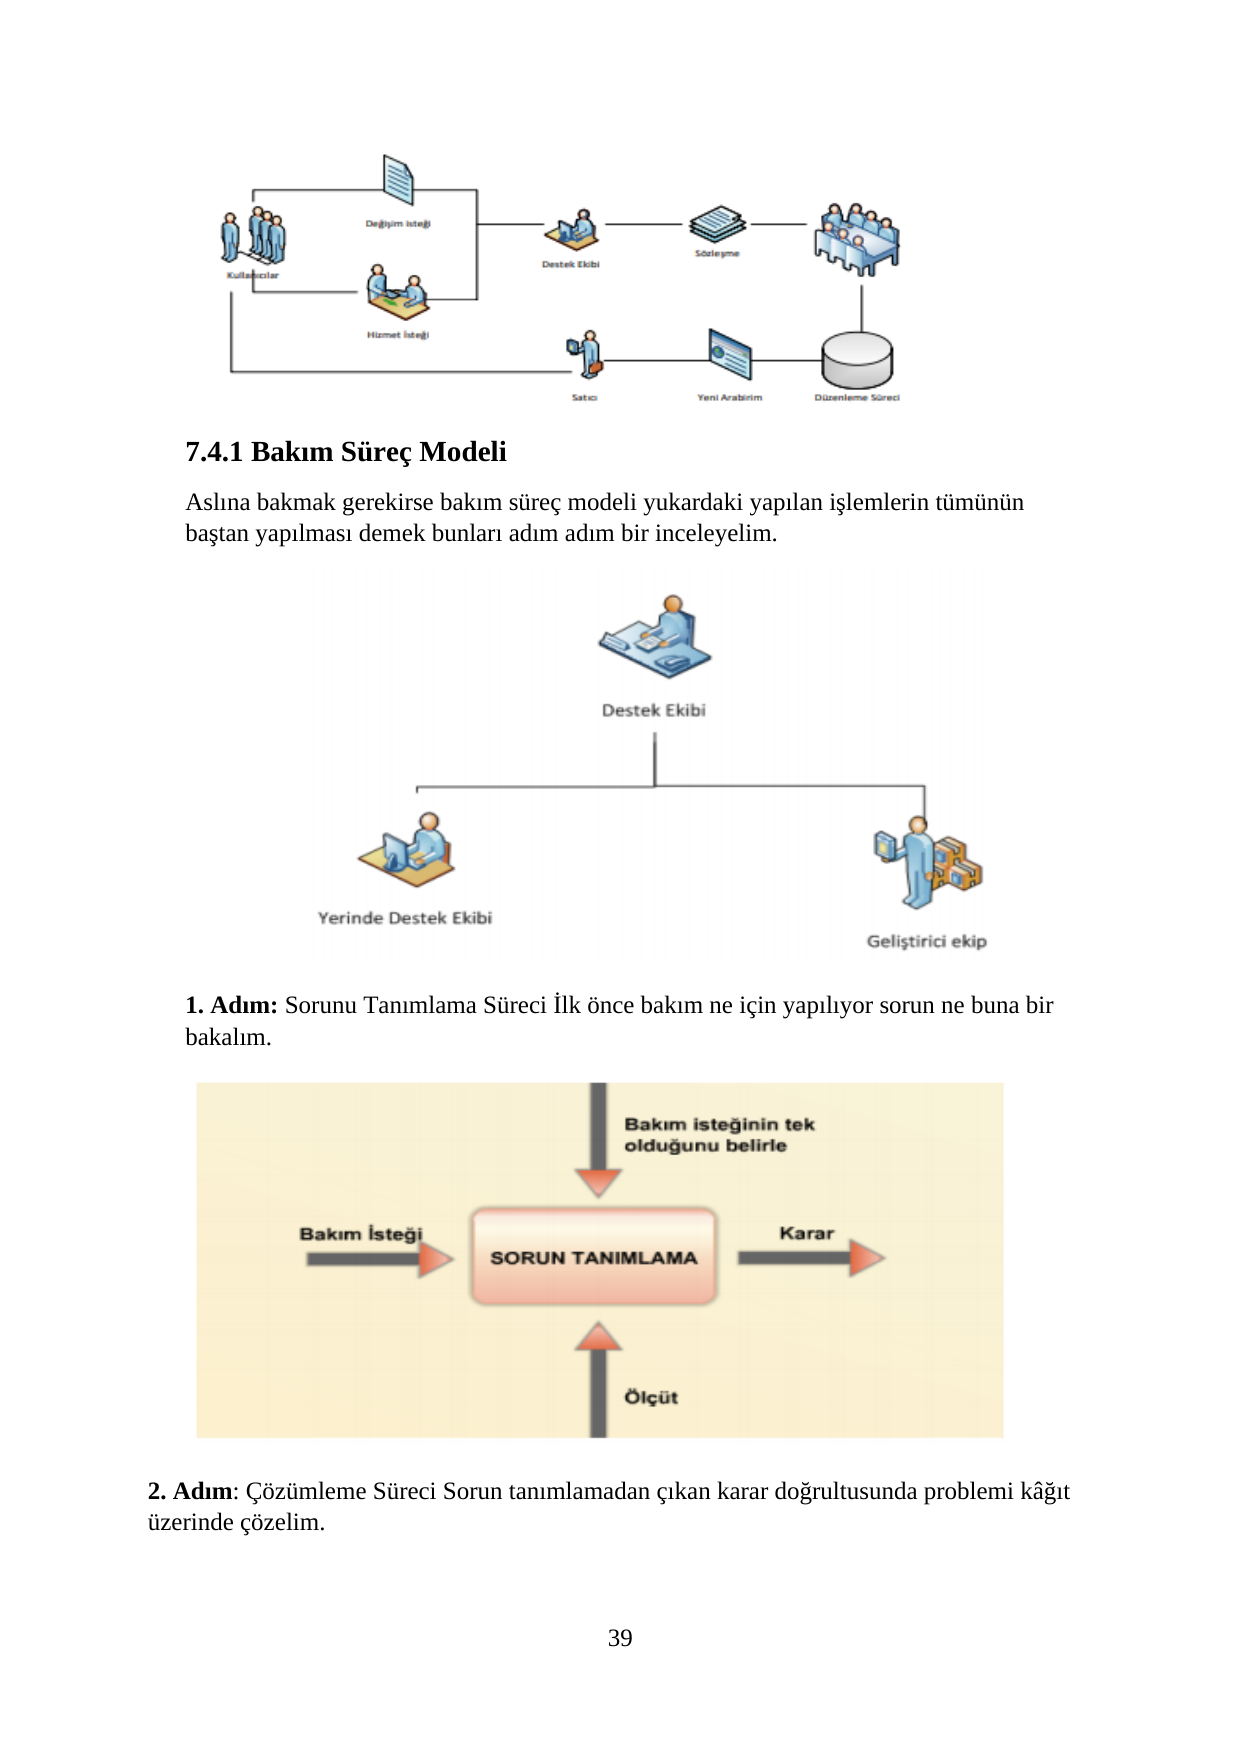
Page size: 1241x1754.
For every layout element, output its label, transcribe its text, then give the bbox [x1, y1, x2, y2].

picture [160, 1069, 1082, 1457]
picture [185, 147, 1000, 415]
text Aslına bakmak gerekirse bakım süreç modeli yukardaki yapılan işlemlerin tümünün baştan yapılması demek bunları adım adım bir inceleyelim. [185, 487, 1093, 546]
picture [185, 565, 1100, 972]
text 1. Adım: Sorunu Tanımlama Süreci İlk önce bakım ne için yapılıyor sorun ne buna bir bakalım. [185, 991, 1093, 1050]
text 7.4.1 Bakım Süreç Modeli [185, 434, 1093, 467]
text 2. Adım: Çözümleme Süreci Sorun tanımlamadan çıkan karar doğrultusunda problemi kâğıt üzerinde çözelim. [148, 1476, 1093, 1536]
